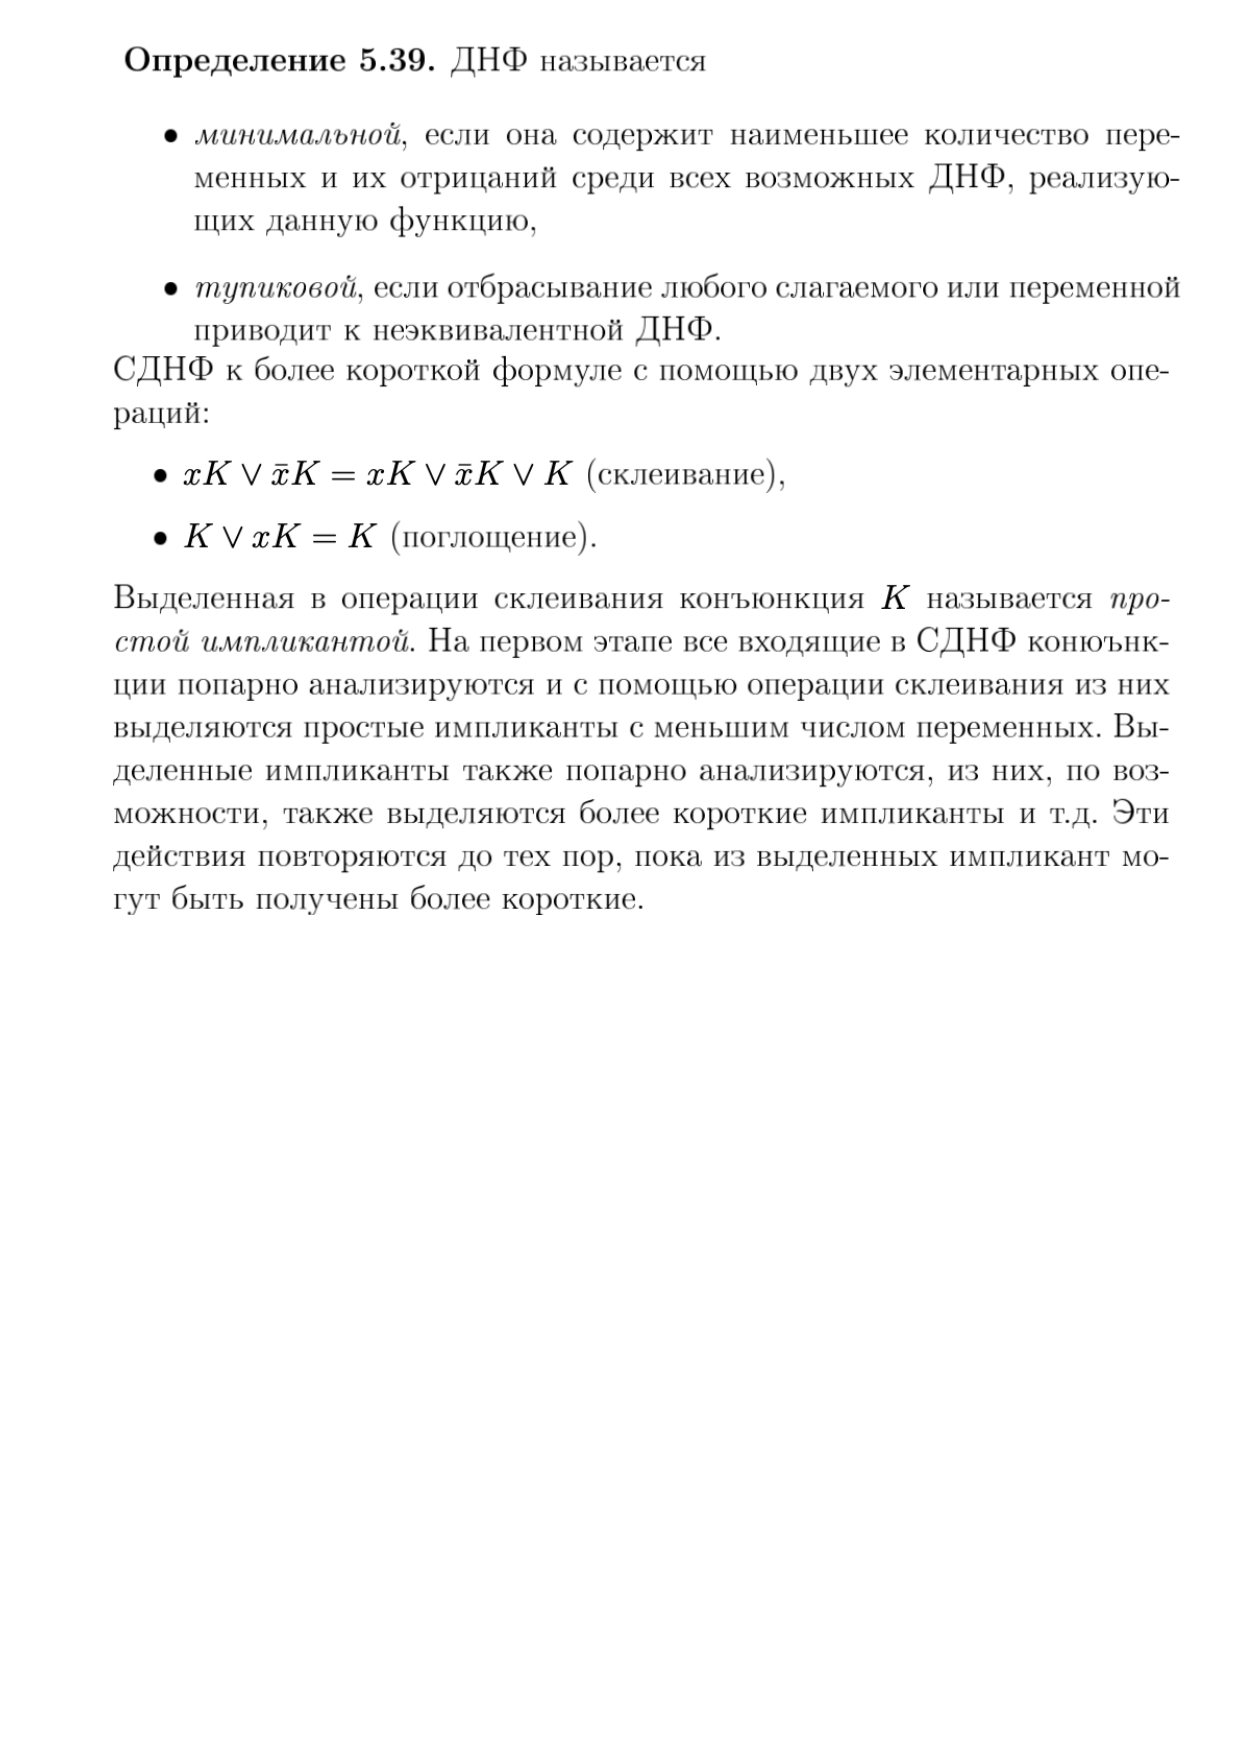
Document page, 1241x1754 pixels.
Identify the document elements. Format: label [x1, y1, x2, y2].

picture [112, 37, 1192, 915]
